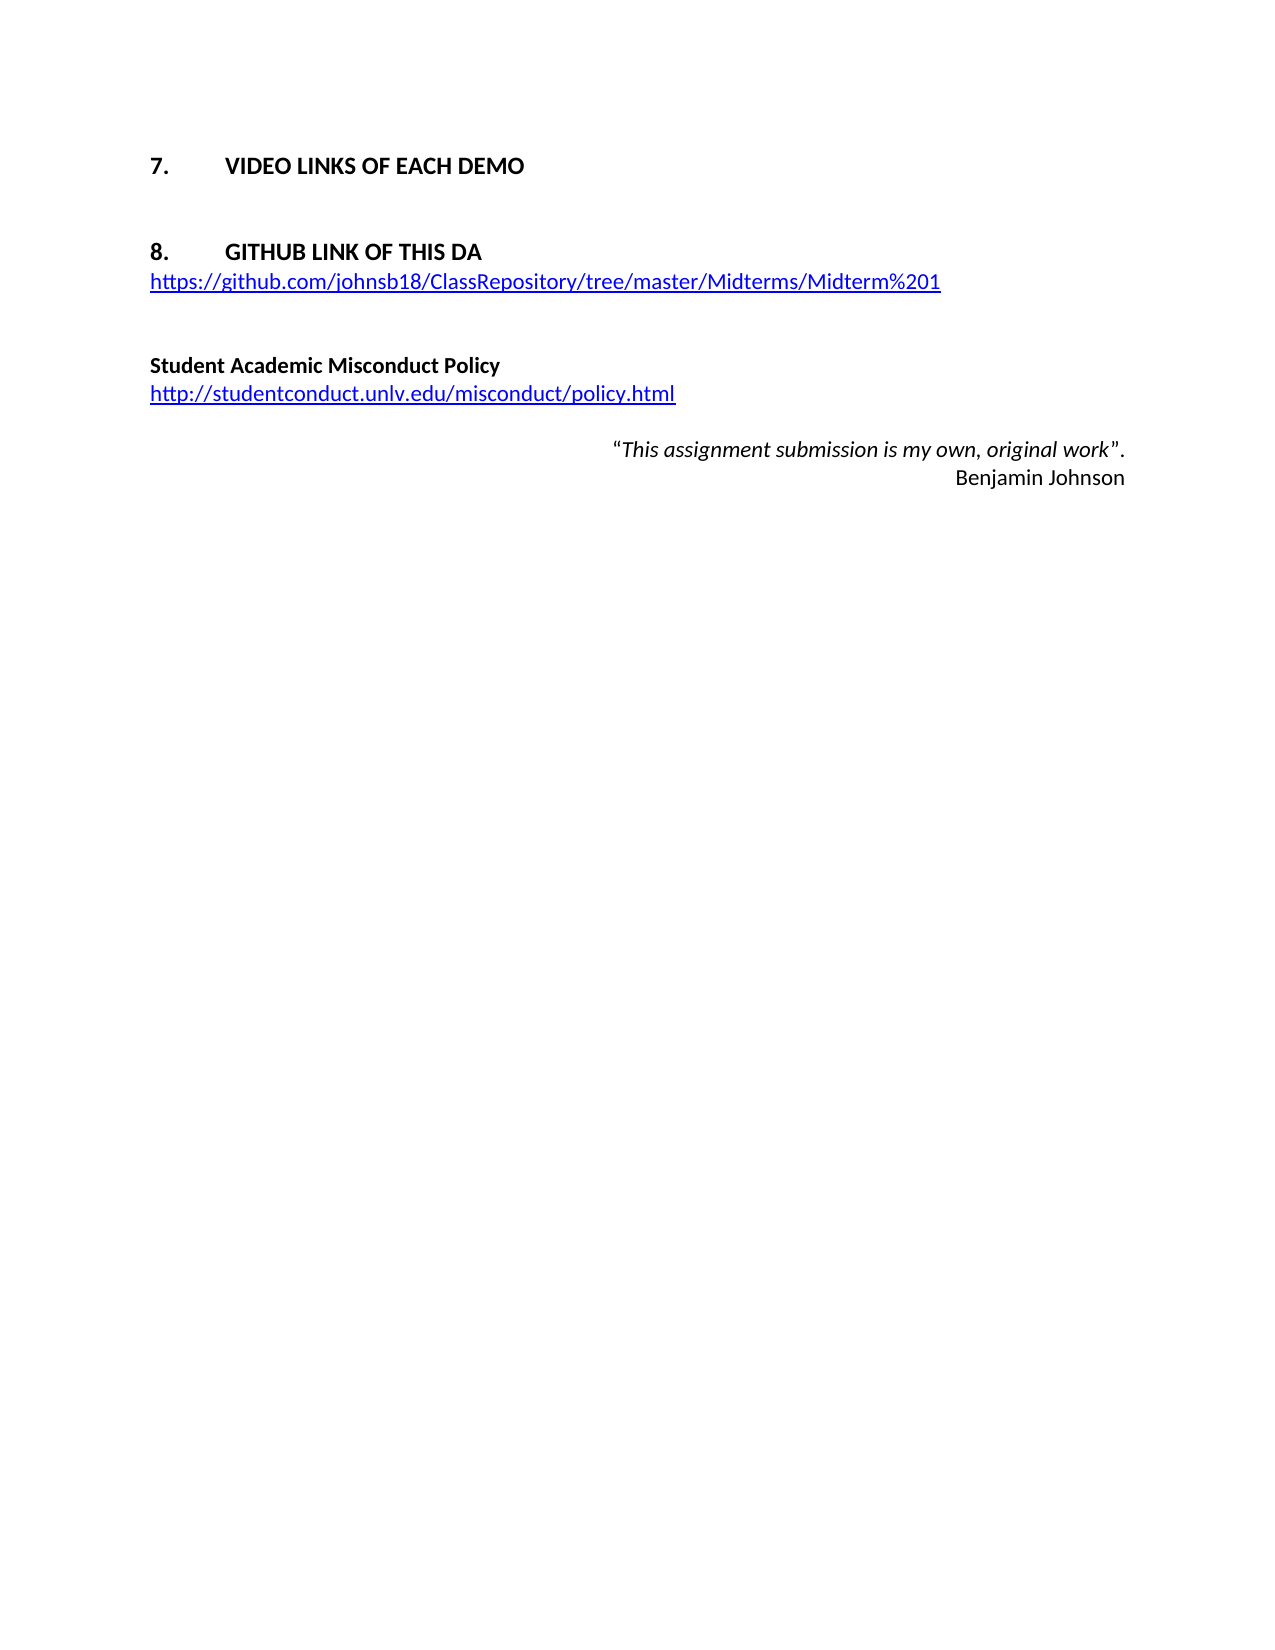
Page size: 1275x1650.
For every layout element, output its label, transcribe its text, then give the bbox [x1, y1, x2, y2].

text https://github.com/johnsb18/ClassRepository/tree/master/Midterms/Midterm%201 [150, 267, 1125, 295]
text Student Academic Misconduct Policy [150, 351, 1125, 379]
text “This assignment submission is my own, original work”. [150, 435, 1125, 463]
list VIDEO LINKS OF EACH DEMO [150, 150, 1125, 181]
text Benjamin Johnson [150, 463, 1125, 491]
list GITHUB LINK OF THIS DA [150, 237, 1125, 267]
text http://studentconduct.unlv.edu/misconduct/policy.html [150, 379, 1125, 407]
